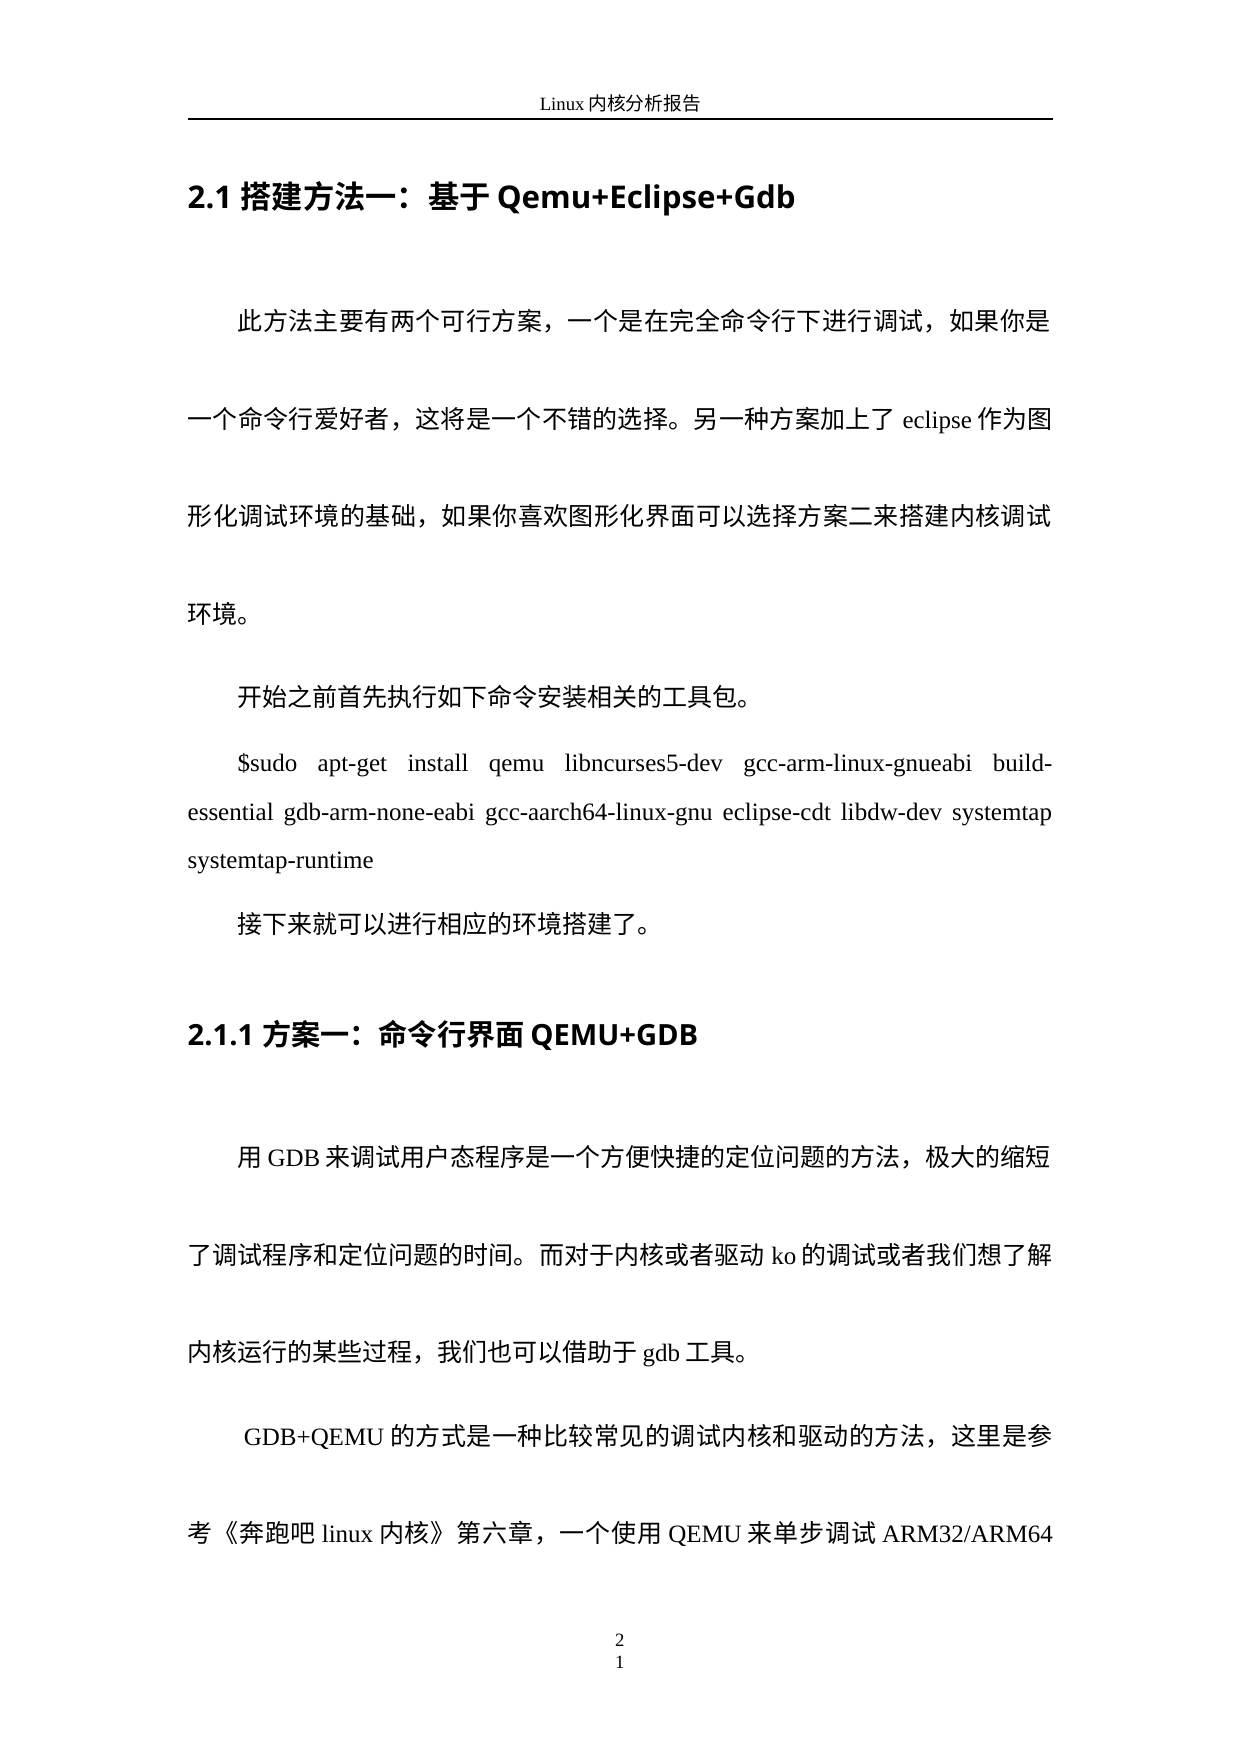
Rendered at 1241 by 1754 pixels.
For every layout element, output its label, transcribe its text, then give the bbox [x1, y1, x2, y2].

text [187, 1402, 1053, 1564]
text 此方法主要有两个可行方案，一个是在完全命令行下进行调试，如果你是一个命令行爱好者，这将是一个不错的选择。另一种方案加上了eclipse作为图形化调试环境的基础，如果你喜欢图形化界面可以选择方案二来搭建内核调试环境。 [187, 287, 1053, 645]
text $sudo apt-get install qemu libncurses5-dev gcc-arm-linux-gnueabi build-essential gdb-arm-none-eabi gcc-aarch64-linux-gnu eclipse-cdt libdw-dev systemtap systemtap-runtime [187, 746, 1053, 876]
subtitle 2.1 搭建方法一：基于Qemu+Eclipse+Gdb [187, 162, 1053, 227]
text 接下来就可以进行相应的环境搭建了。 [187, 890, 1053, 955]
text 开始之前首先执行如下命令安装相关的工具包。 [187, 663, 1053, 728]
subtitle 2.1.1 方案一：命令行界面QEMU+GDB [187, 1001, 1053, 1066]
text 用GDB来调试用户态程序是一个方便快捷的定位问题的方法，极大的缩短了调试程序和定位问题的时间。而对于内核或者驱动ko的调试或者我们想了解内核运行的某些过程，我们也可以借助于gdb工具。 [187, 1123, 1053, 1383]
